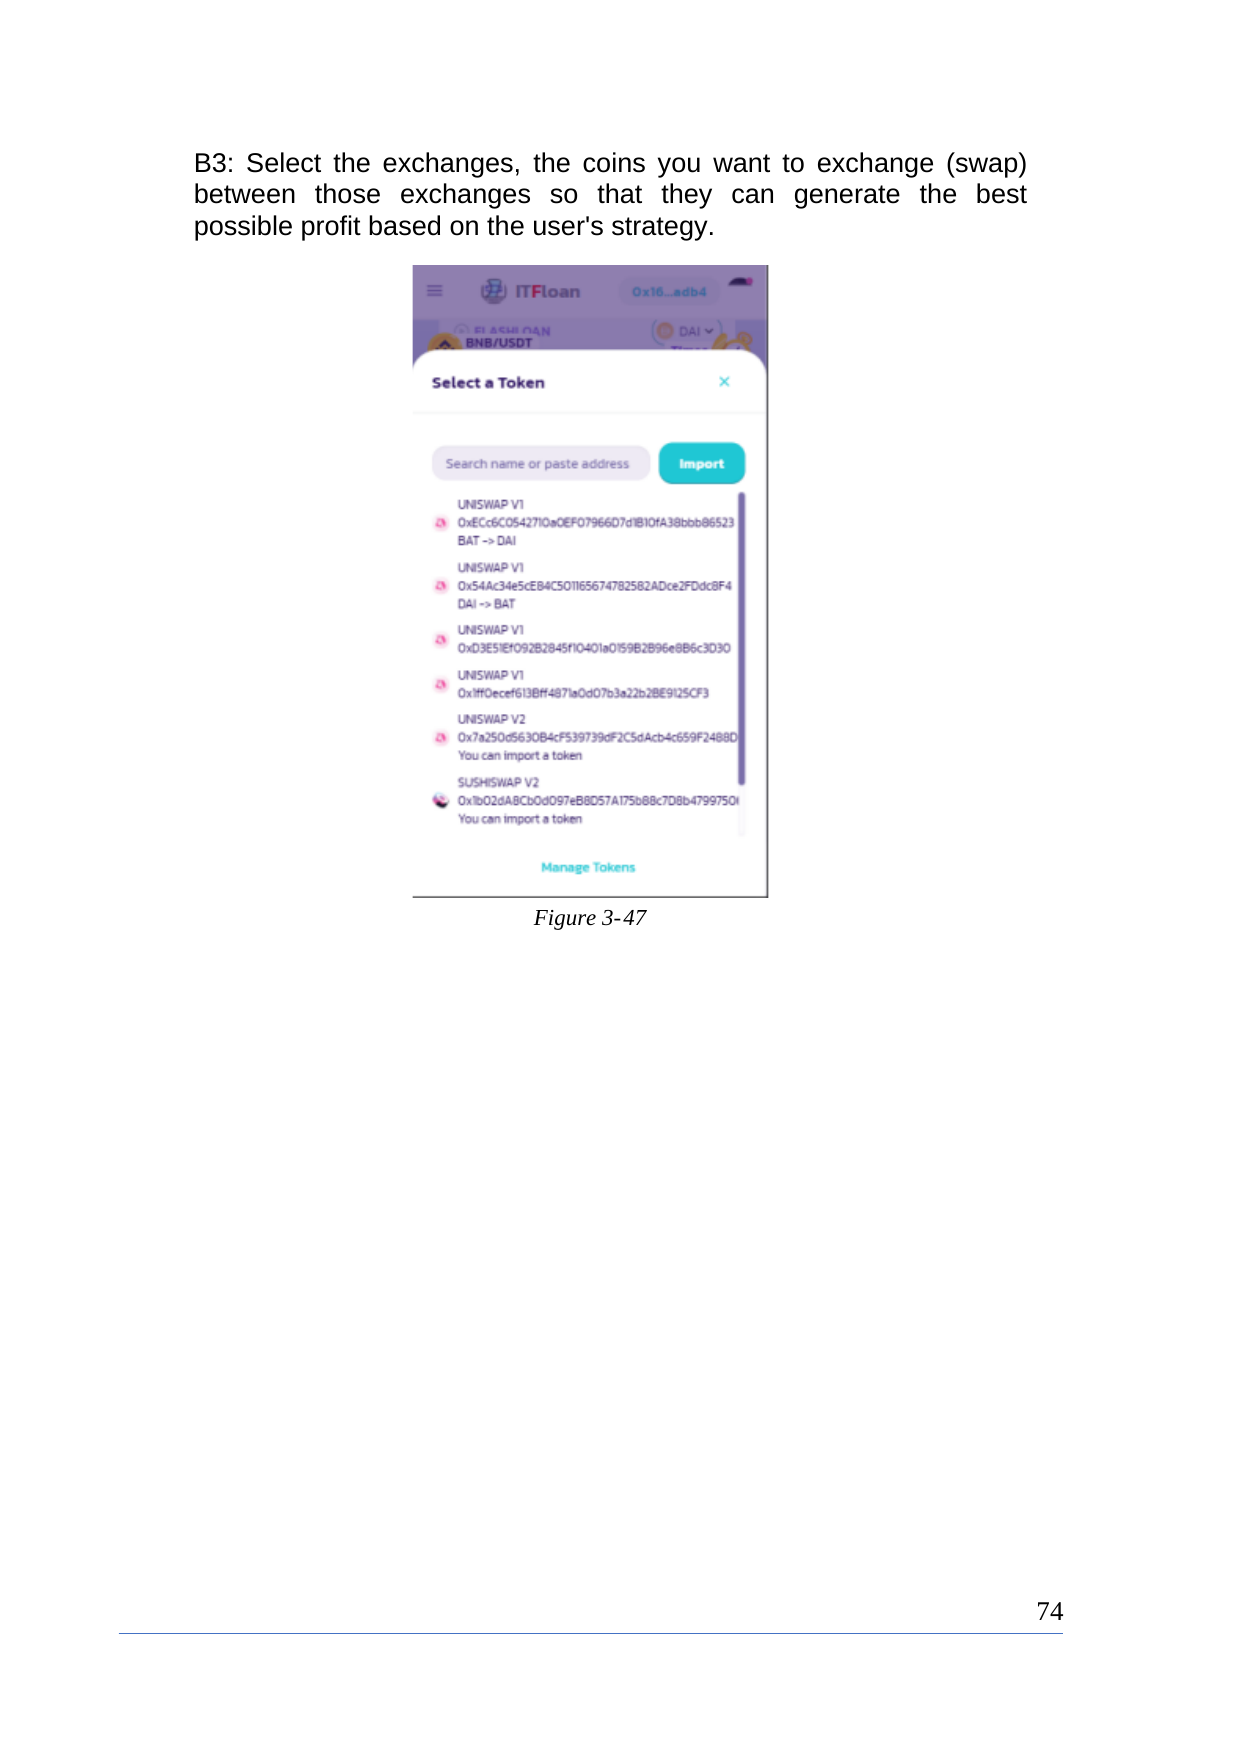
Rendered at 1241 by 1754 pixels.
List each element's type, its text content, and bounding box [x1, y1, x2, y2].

text B3: Select the exchanges, the coins you want to exchange (swap) between those exchanges so that they can generate the best possible profit based on the user's strategy. [193, 147, 1028, 241]
picture [412, 265, 770, 898]
